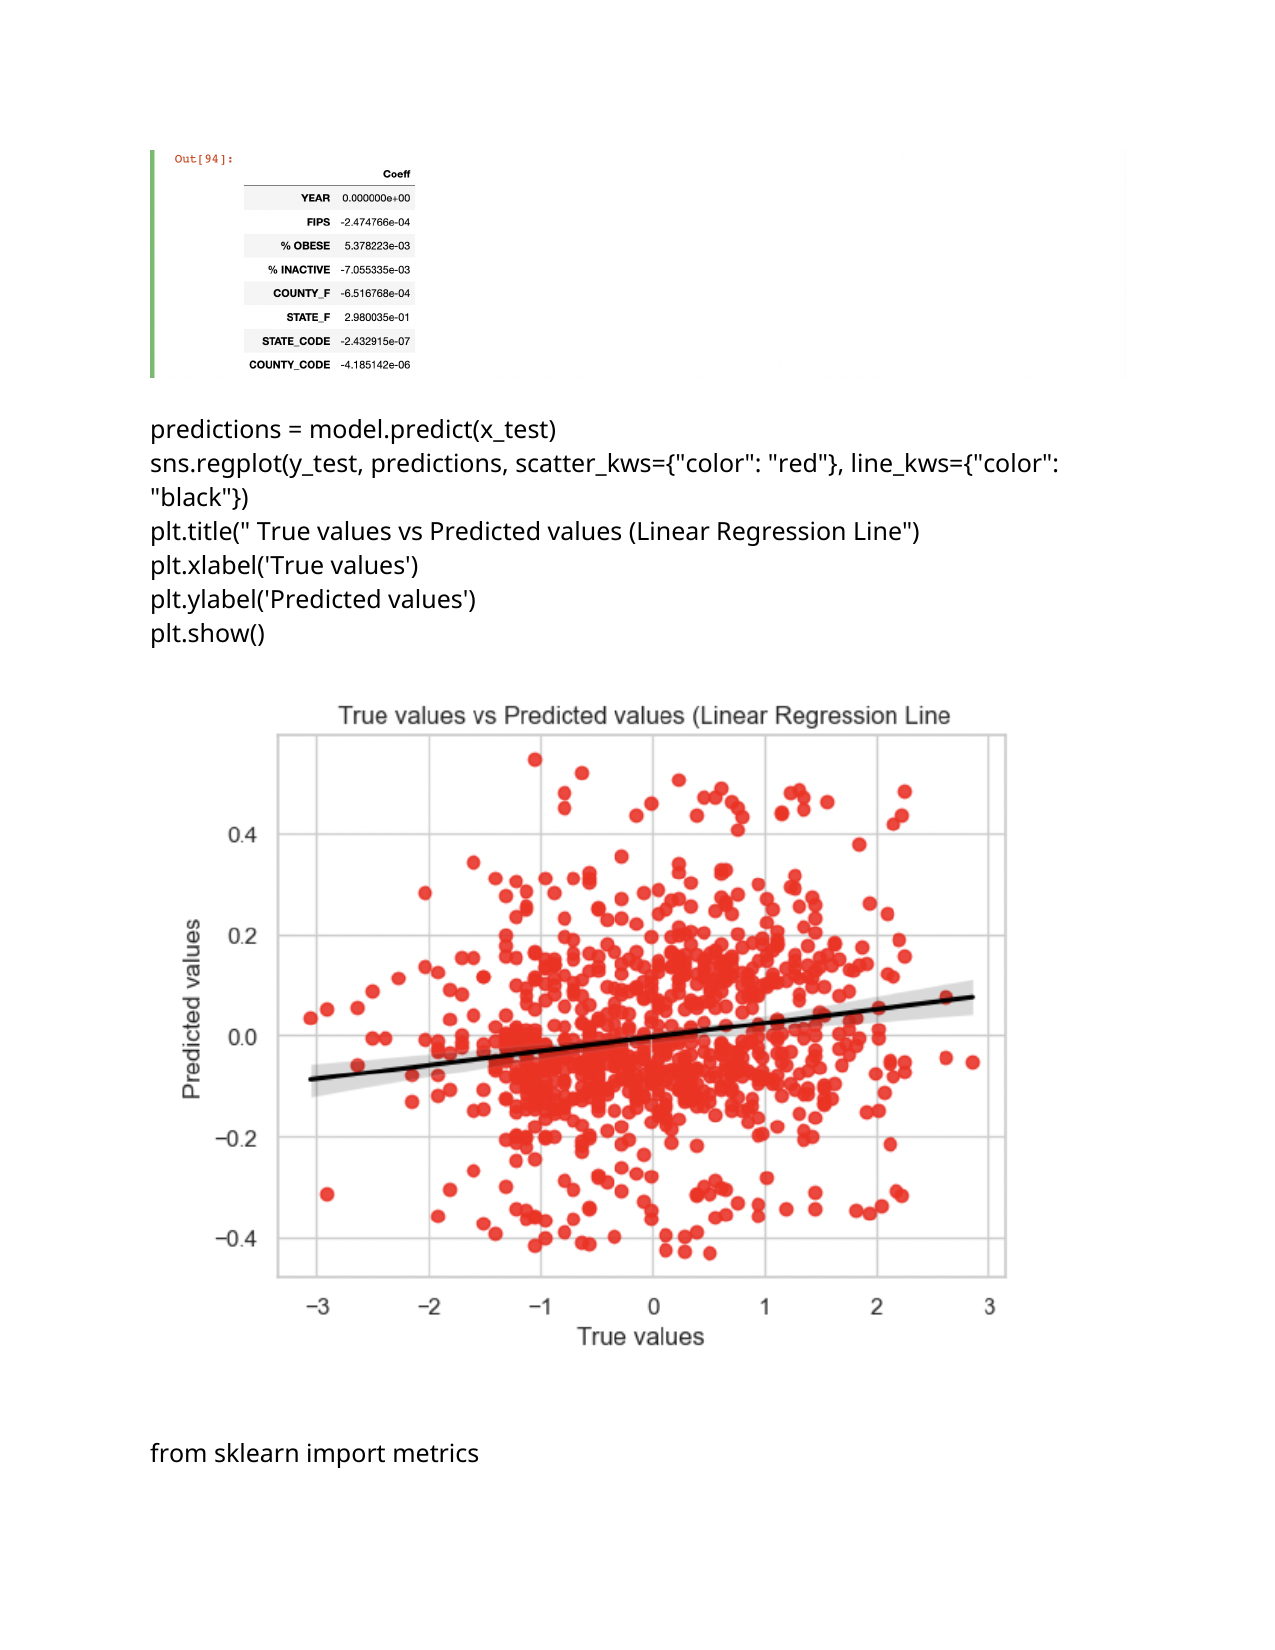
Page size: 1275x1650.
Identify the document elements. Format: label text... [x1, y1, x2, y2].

picture [150, 150, 1125, 378]
text plt.xlabel('True values') [150, 547, 1125, 582]
text sns.regplot(y_test, predictions, scatter_kws={"color": "red"}, line_kws={"color": "black"}) [150, 445, 1125, 513]
text plt.ylabel('Predicted values') [150, 582, 1125, 616]
picture [150, 683, 1125, 1367]
text predictions = model.predict(x_test) [150, 411, 1125, 445]
text plt.show() [150, 616, 1125, 650]
text from sklearn import metrics [150, 1435, 1125, 1469]
text plt.title(" True values vs Predicted values (Linear Regression Line") [150, 513, 1125, 547]
